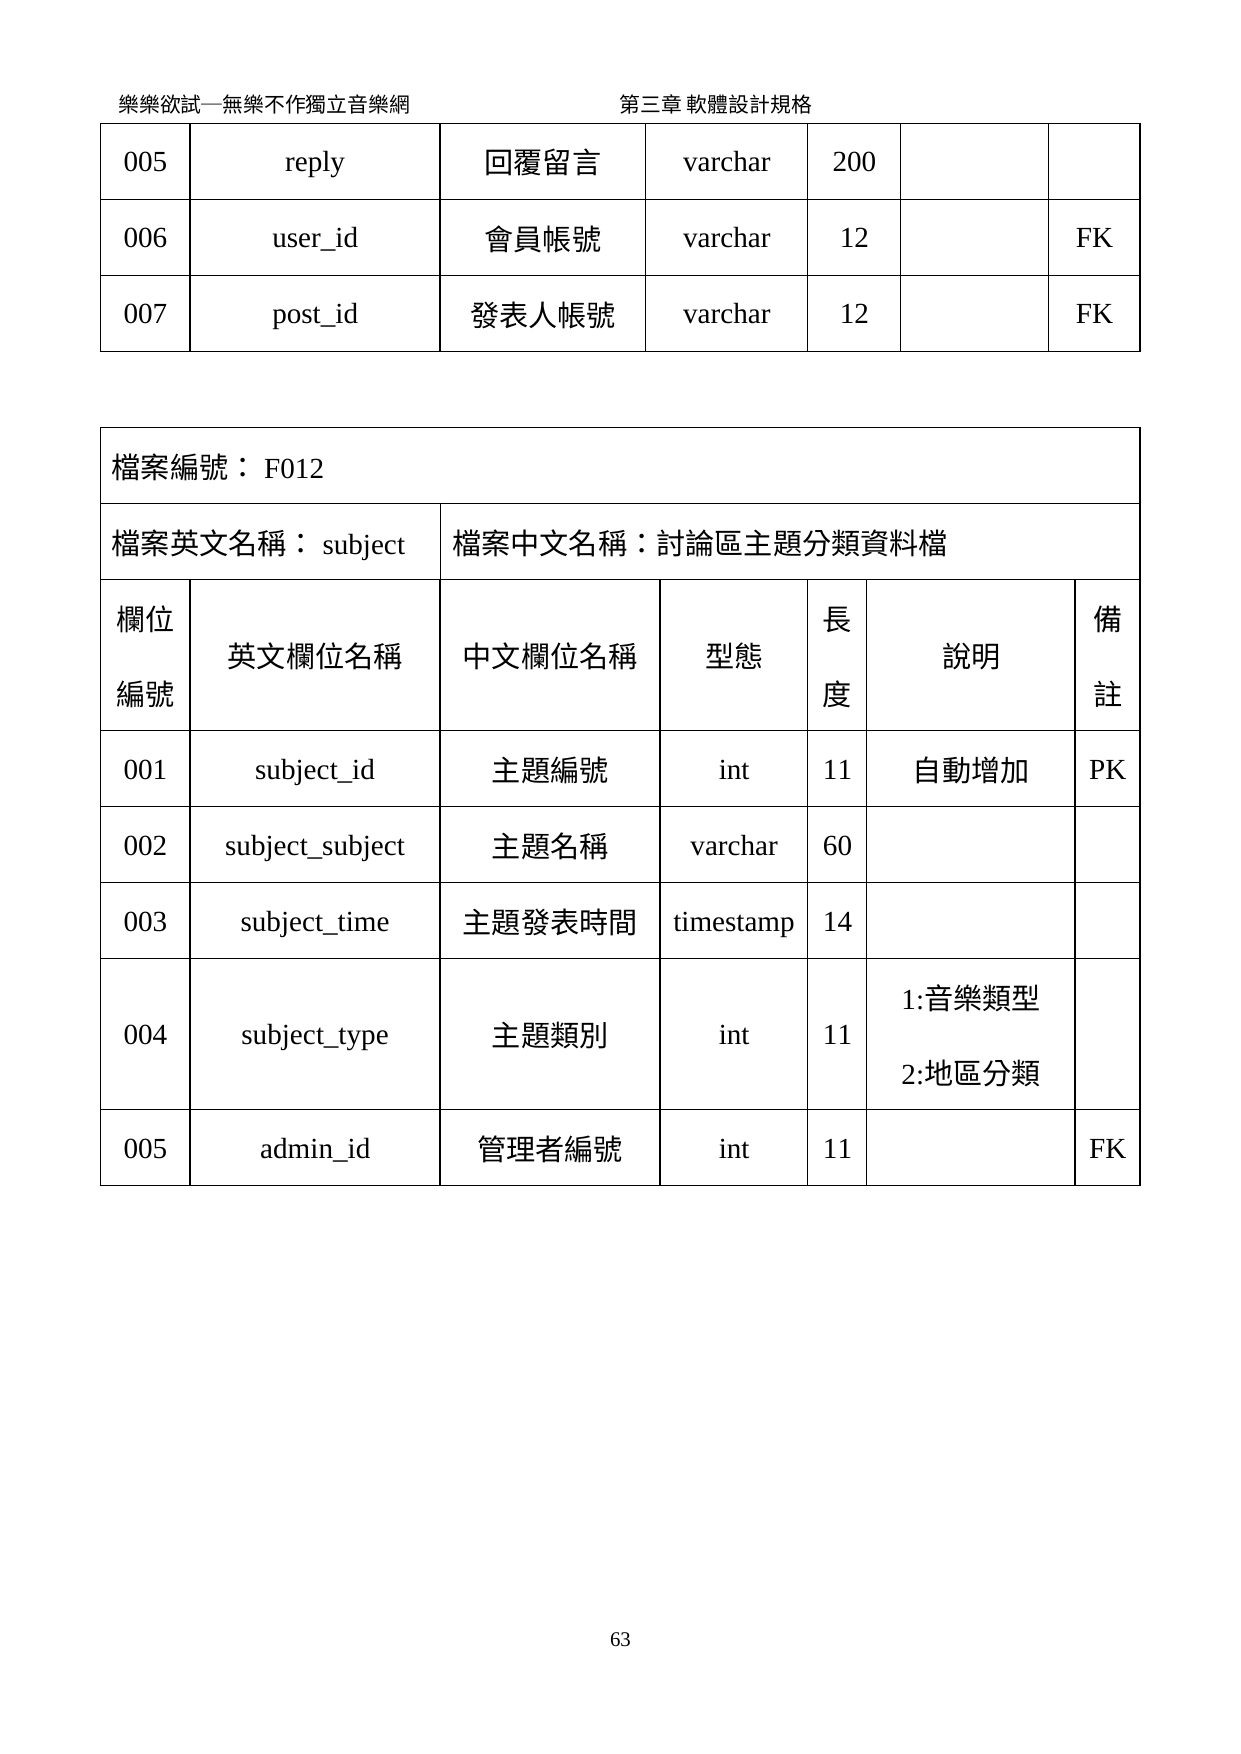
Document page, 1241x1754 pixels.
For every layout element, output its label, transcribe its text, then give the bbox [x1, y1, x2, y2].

table_cell 檔案英文名稱： subject [101, 504, 440, 579]
table_cell 備註 [1076, 580, 1139, 730]
table_cell varchar [646, 200, 807, 275]
table_cell [1076, 883, 1139, 958]
table_cell 11 [808, 1110, 866, 1185]
table_cell 中文欄位名稱 [441, 580, 659, 730]
table_cell 001 [101, 731, 189, 806]
table_cell 200 [808, 124, 900, 199]
table_cell 主題名稱 [441, 807, 659, 882]
table_cell int [661, 731, 807, 806]
table_cell FK [1049, 276, 1139, 351]
table_cell 型態 [661, 580, 807, 730]
table_cell FK [1076, 1110, 1139, 1185]
table_header 檔案編號： F012 [101, 428, 1139, 503]
table_cell 11 [808, 731, 866, 806]
table_cell 回覆留言 [441, 124, 645, 199]
table_cell 長度 [808, 580, 866, 730]
table_cell 發表人帳號 [441, 276, 645, 351]
table_cell [867, 1110, 1074, 1185]
table_cell 主題類別 [441, 959, 659, 1109]
table_cell admin_id [191, 1110, 439, 1185]
table_cell 14 [808, 883, 866, 958]
table_cell 英文欄位名稱 [191, 580, 439, 730]
table_cell post_id [191, 276, 439, 351]
table_cell 欄位編號 [101, 580, 189, 730]
table_cell int [661, 1110, 807, 1185]
table_cell FK [1049, 200, 1139, 275]
table_cell 12 [808, 200, 900, 275]
table_cell 主題發表時間 [441, 883, 659, 958]
table_cell 11 [808, 959, 866, 1109]
table_cell [901, 276, 1048, 351]
table_cell 007 [101, 276, 189, 351]
table_cell subject_type [191, 959, 439, 1109]
table_cell [867, 883, 1074, 958]
table_cell subject_id [191, 731, 439, 806]
table_cell varchar [661, 807, 807, 882]
table_cell 005 [101, 1110, 189, 1185]
table_cell reply [191, 124, 439, 199]
table_cell [867, 807, 1074, 882]
table_cell 說明 [867, 580, 1074, 730]
table_cell 60 [808, 807, 866, 882]
table_cell 檔案中文名稱：討論區主題分類資料檔 [441, 504, 1139, 579]
table_cell 002 [101, 807, 189, 882]
table_cell 003 [101, 883, 189, 958]
table_cell 004 [101, 959, 189, 1109]
table_cell timestamp [661, 883, 807, 958]
table_cell 1:音樂類型 2:地區分類 [867, 959, 1074, 1109]
table_cell [1076, 959, 1139, 1109]
table_cell user_id [191, 200, 439, 275]
table_cell 會員帳號 [441, 200, 645, 275]
table_cell PK [1076, 731, 1139, 806]
table_cell 005 [101, 124, 189, 199]
table_cell [901, 200, 1048, 275]
table_cell varchar [646, 276, 807, 351]
table_cell 管理者編號 [441, 1110, 659, 1185]
table_cell subject_time [191, 883, 439, 958]
table_cell [901, 124, 1048, 199]
table_cell subject_subject [191, 807, 439, 882]
table_cell [1076, 807, 1139, 882]
table_cell varchar [646, 124, 807, 199]
table_cell 主題編號 [441, 731, 659, 806]
table_cell int [661, 959, 807, 1109]
table_cell [1049, 124, 1139, 199]
table_cell 自動增加 [867, 731, 1074, 806]
table_cell 006 [101, 200, 189, 275]
table_cell 12 [808, 276, 900, 351]
